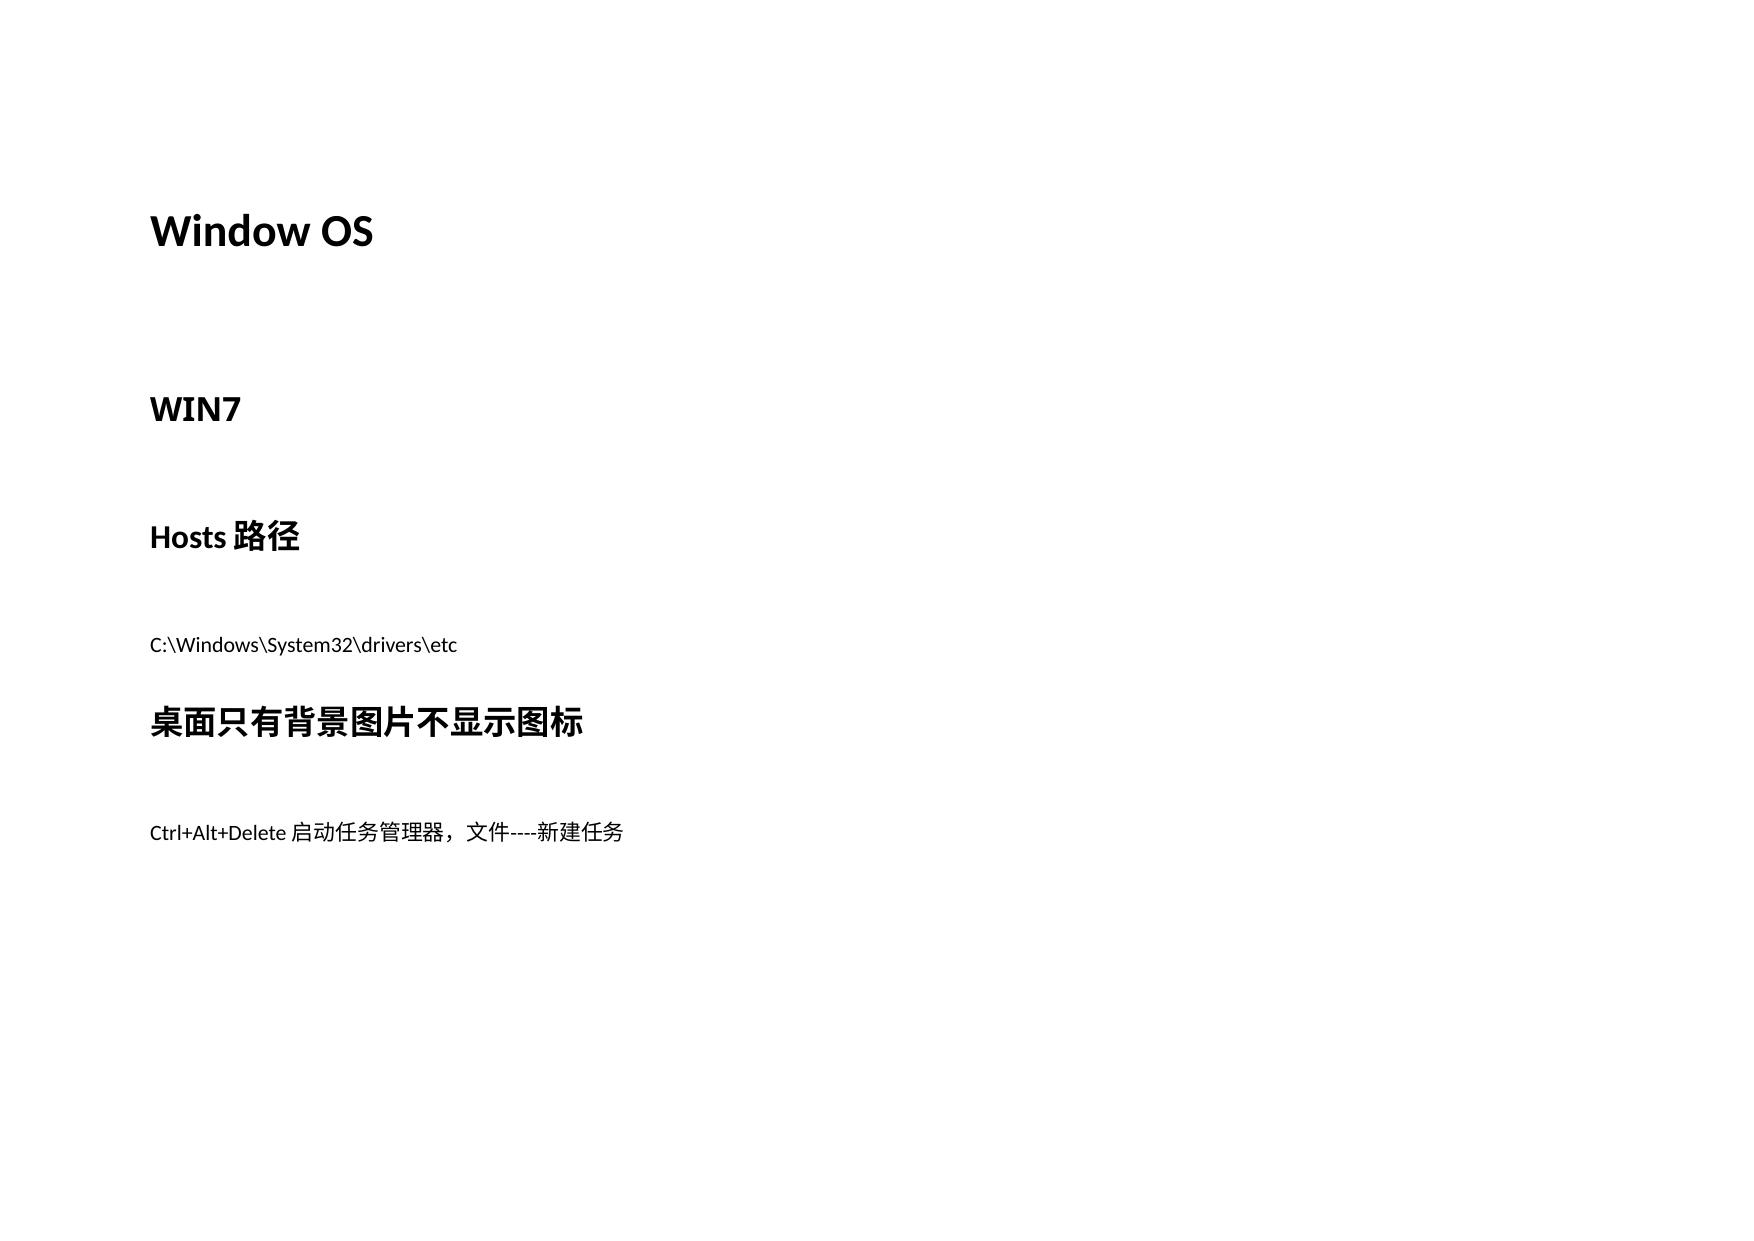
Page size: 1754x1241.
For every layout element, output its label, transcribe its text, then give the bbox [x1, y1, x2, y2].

subtitle Hosts路径 [150, 501, 1604, 566]
text C:\Windows\System32\drivers\etc [150, 628, 1604, 661]
subtitle Window OS [150, 198, 1604, 263]
text Ctrl+Alt+Delete 启动任务管理器，文件----新建任务 [150, 815, 1604, 847]
subtitle WIN7 [150, 376, 1604, 441]
subtitle 桌面只有背景图片不显示图标 [150, 688, 1604, 753]
